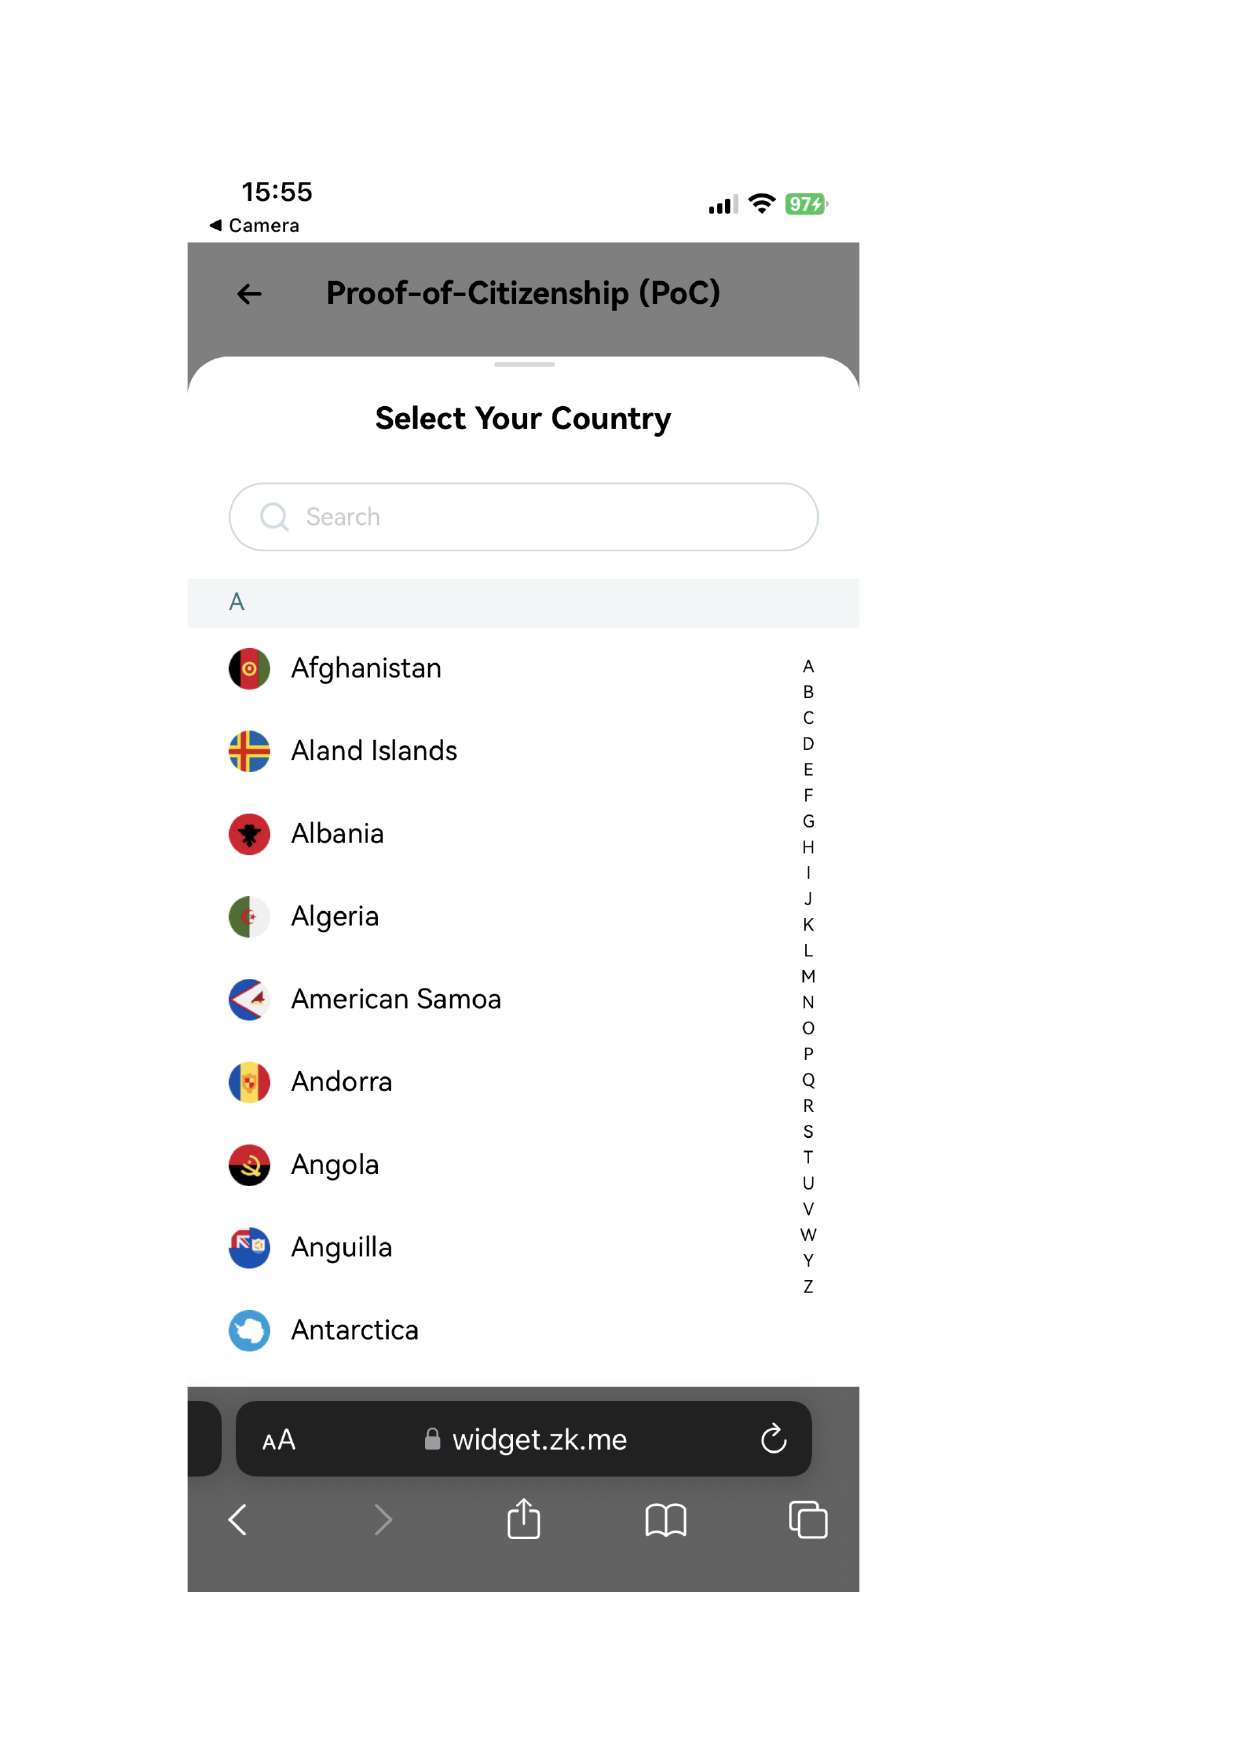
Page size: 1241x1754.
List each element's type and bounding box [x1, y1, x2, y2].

picture [187, 162, 860, 1592]
